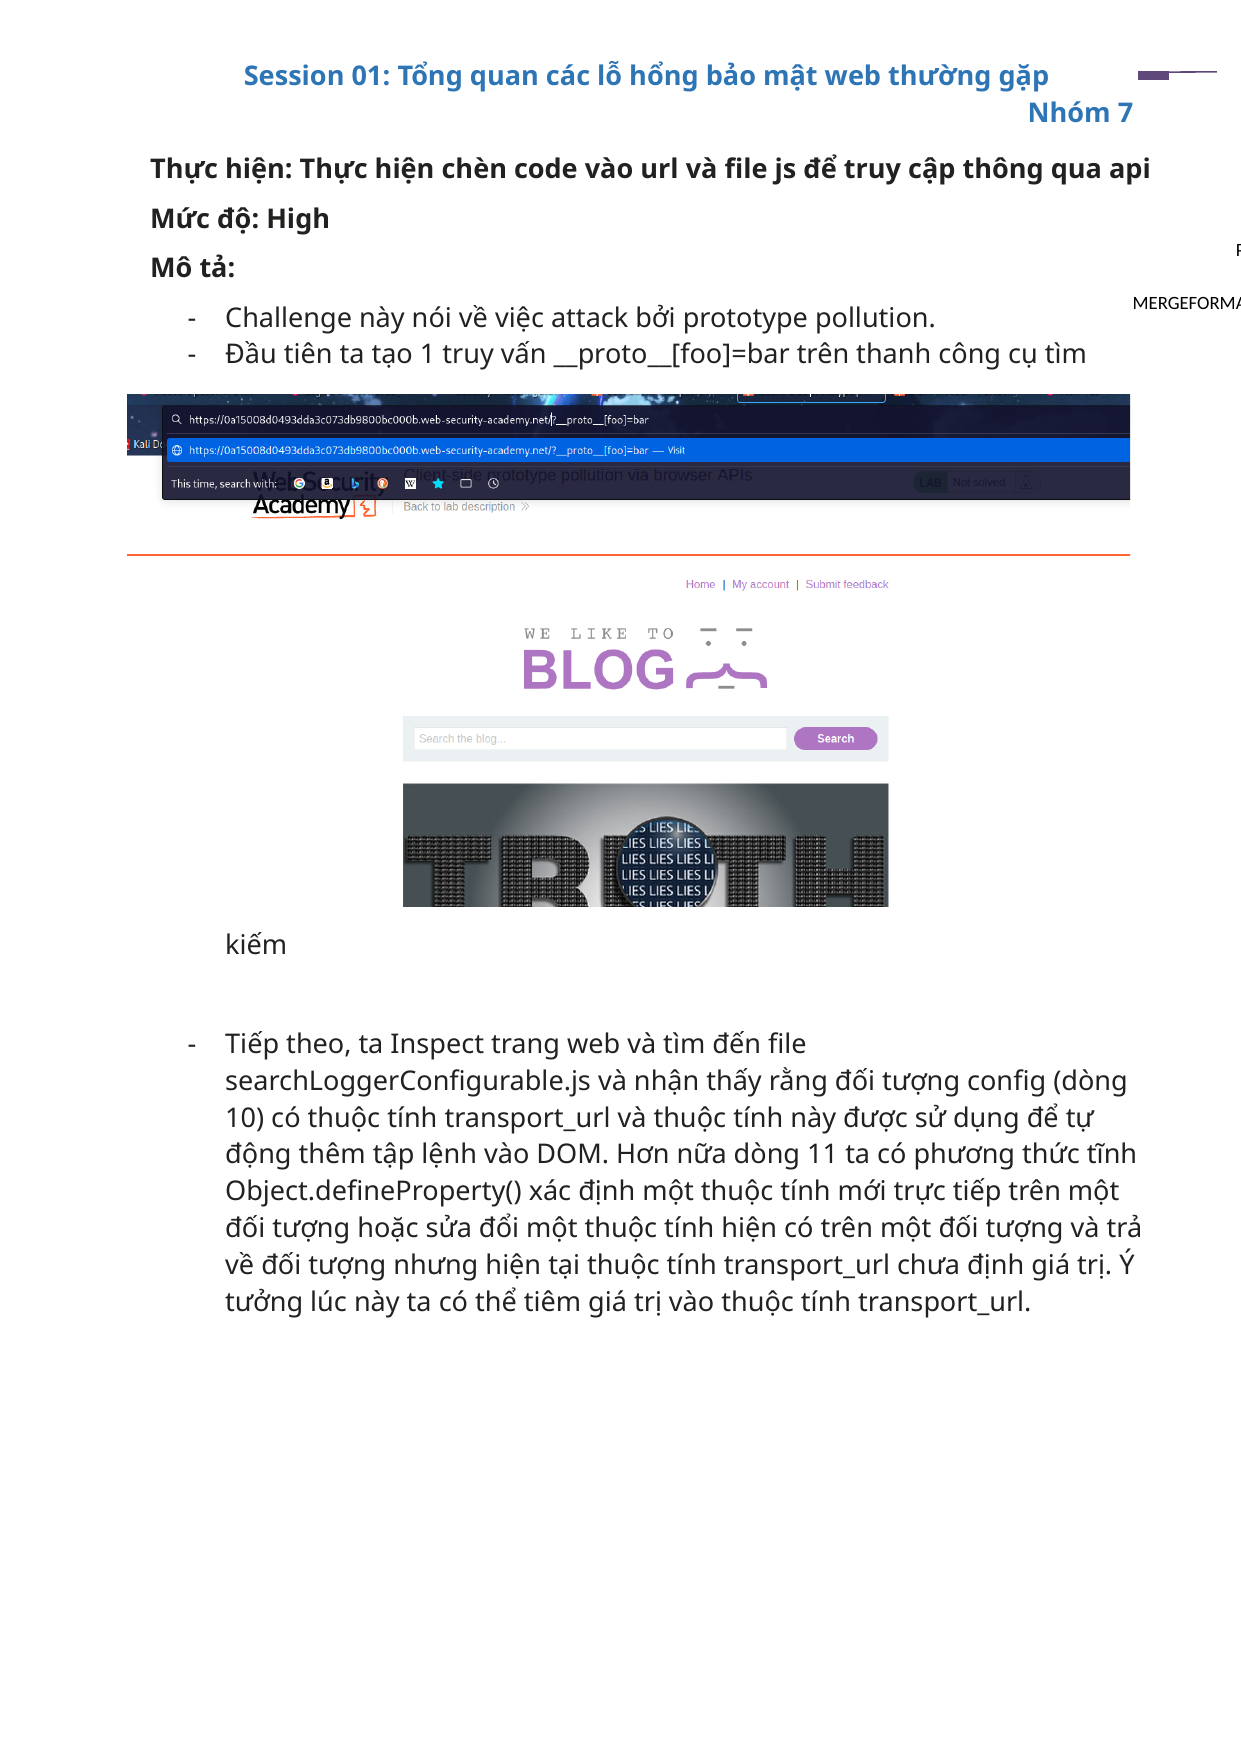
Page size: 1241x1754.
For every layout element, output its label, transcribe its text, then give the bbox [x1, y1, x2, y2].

text Mô tả: [150, 249, 1153, 286]
list Challenge này nói về việc attack bởi prototype pollution. [187, 298, 1153, 335]
text Thực hiện: Thực hiện chèn code vào url và file js để truy cập thông qua api [150, 150, 1153, 187]
list Tiếp theo, ta Inspect trang web và tìm đến file searchLoggerConfigurable.js và nhận thấy rằng đối tượng config (dòng 10) có thuộc tính transport_url và thuộc tính này được sử dụng để tự động thêm tập lệnh vào DOM. Hơn nữa dòng 11 ta có phương thức tĩnh Object.defineProperty() xác định một thuộc tính mới trực tiếp trên một đối tượng hoặc sửa đổi một thuộc tính hiện có trên một đối tượng và trả về đối tượng nhưng hiện tại thuộc tính transport_url chưa định giá trị. Ý tưởng lúc này ta có thể tiêm giá trị vào thuộc tính transport_url. [187, 1024, 1153, 1319]
text Mức độ: High [150, 199, 1153, 236]
picture [127, 394, 1130, 907]
